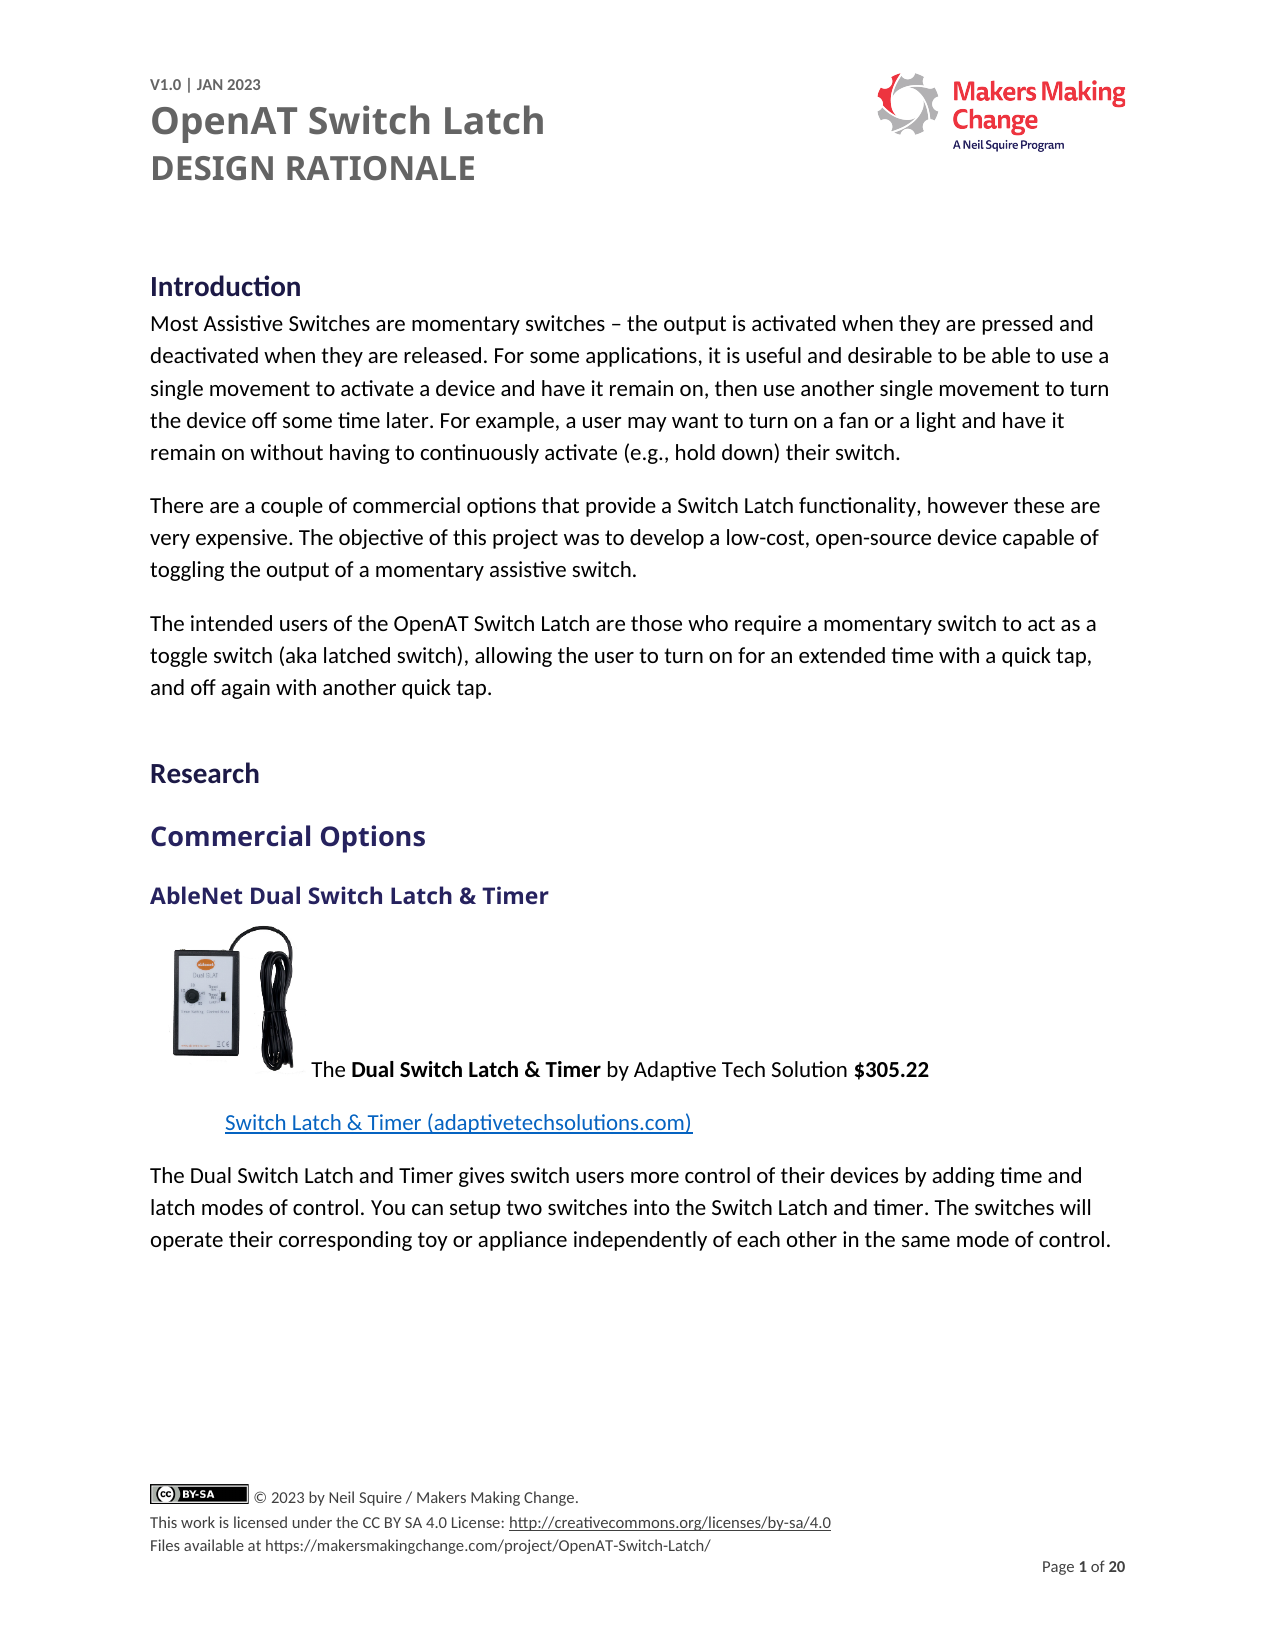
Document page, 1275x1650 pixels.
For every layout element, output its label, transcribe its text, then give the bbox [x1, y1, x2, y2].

subtitle Commercial Options [150, 817, 1125, 854]
text Most Assistive Switches are momentary switches – the output is activated when they are pressed and deactivated when they are released. For some applications, it is useful and desirable to be able to use a single movement to activate a device and have it remain on, then use another single movement to turn the device off some time later. For example, a user may want to turn on a fan or a light and have it remain on without having to continuously activate (e.g., hold down) their switch. [150, 309, 1125, 466]
picture [877, 73, 1125, 152]
subtitle Introduction [150, 268, 1125, 304]
text The Dual Switch Latch and Timer gives switch users more control of their devices by adding time and latch modes of control. You can setup two switches into the Switch Latch and timer. The switches will operate their corresponding toy or appliance independently of each other in the same mode of control. [150, 1161, 1125, 1253]
subtitle AbleNet Dual Switch Latch & Timer [150, 880, 1125, 911]
picture [150, 916, 312, 1078]
text Switch Latch & Timer (adaptivetechsolutions.com) [150, 1108, 1125, 1136]
text The Dual Switch Latch & Timer by Adaptive Tech Solution $305.22 [150, 916, 1125, 1083]
picture [150, 1484, 249, 1504]
subtitle Research [150, 755, 1125, 791]
text The intended users of the OpenAT Switch Latch are those who require a momentary switch to act as a toggle switch (aka latched switch), allowing the user to turn on for an extended time with a quick tap, and off again with another quick tap. [150, 609, 1125, 701]
text There are a couple of commercial options that provide a Switch Latch functionality, however these are very expensive. The objective of this project was to develop a low-cost, open-source device capable of toggling the output of a momentary assistive switch. [150, 491, 1125, 584]
